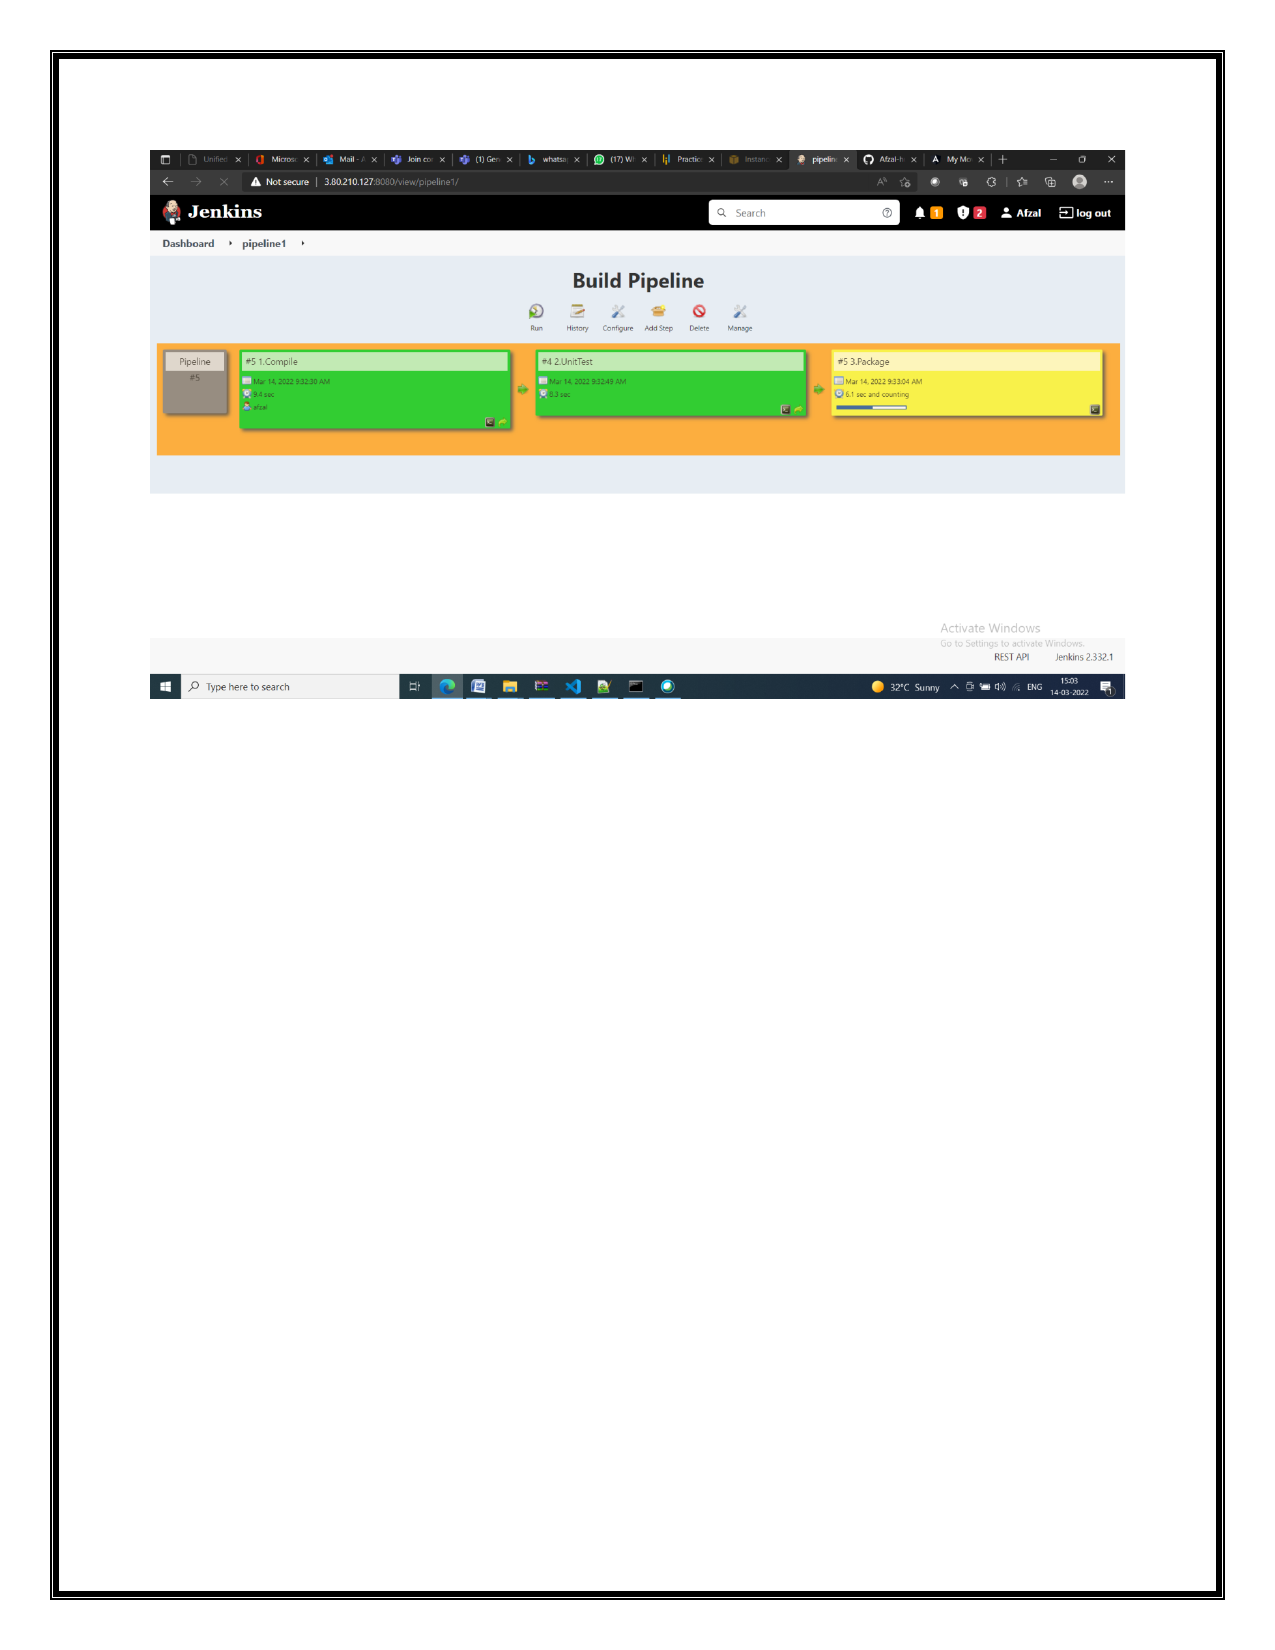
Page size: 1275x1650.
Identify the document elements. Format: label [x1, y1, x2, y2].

picture [150, 150, 1125, 699]
